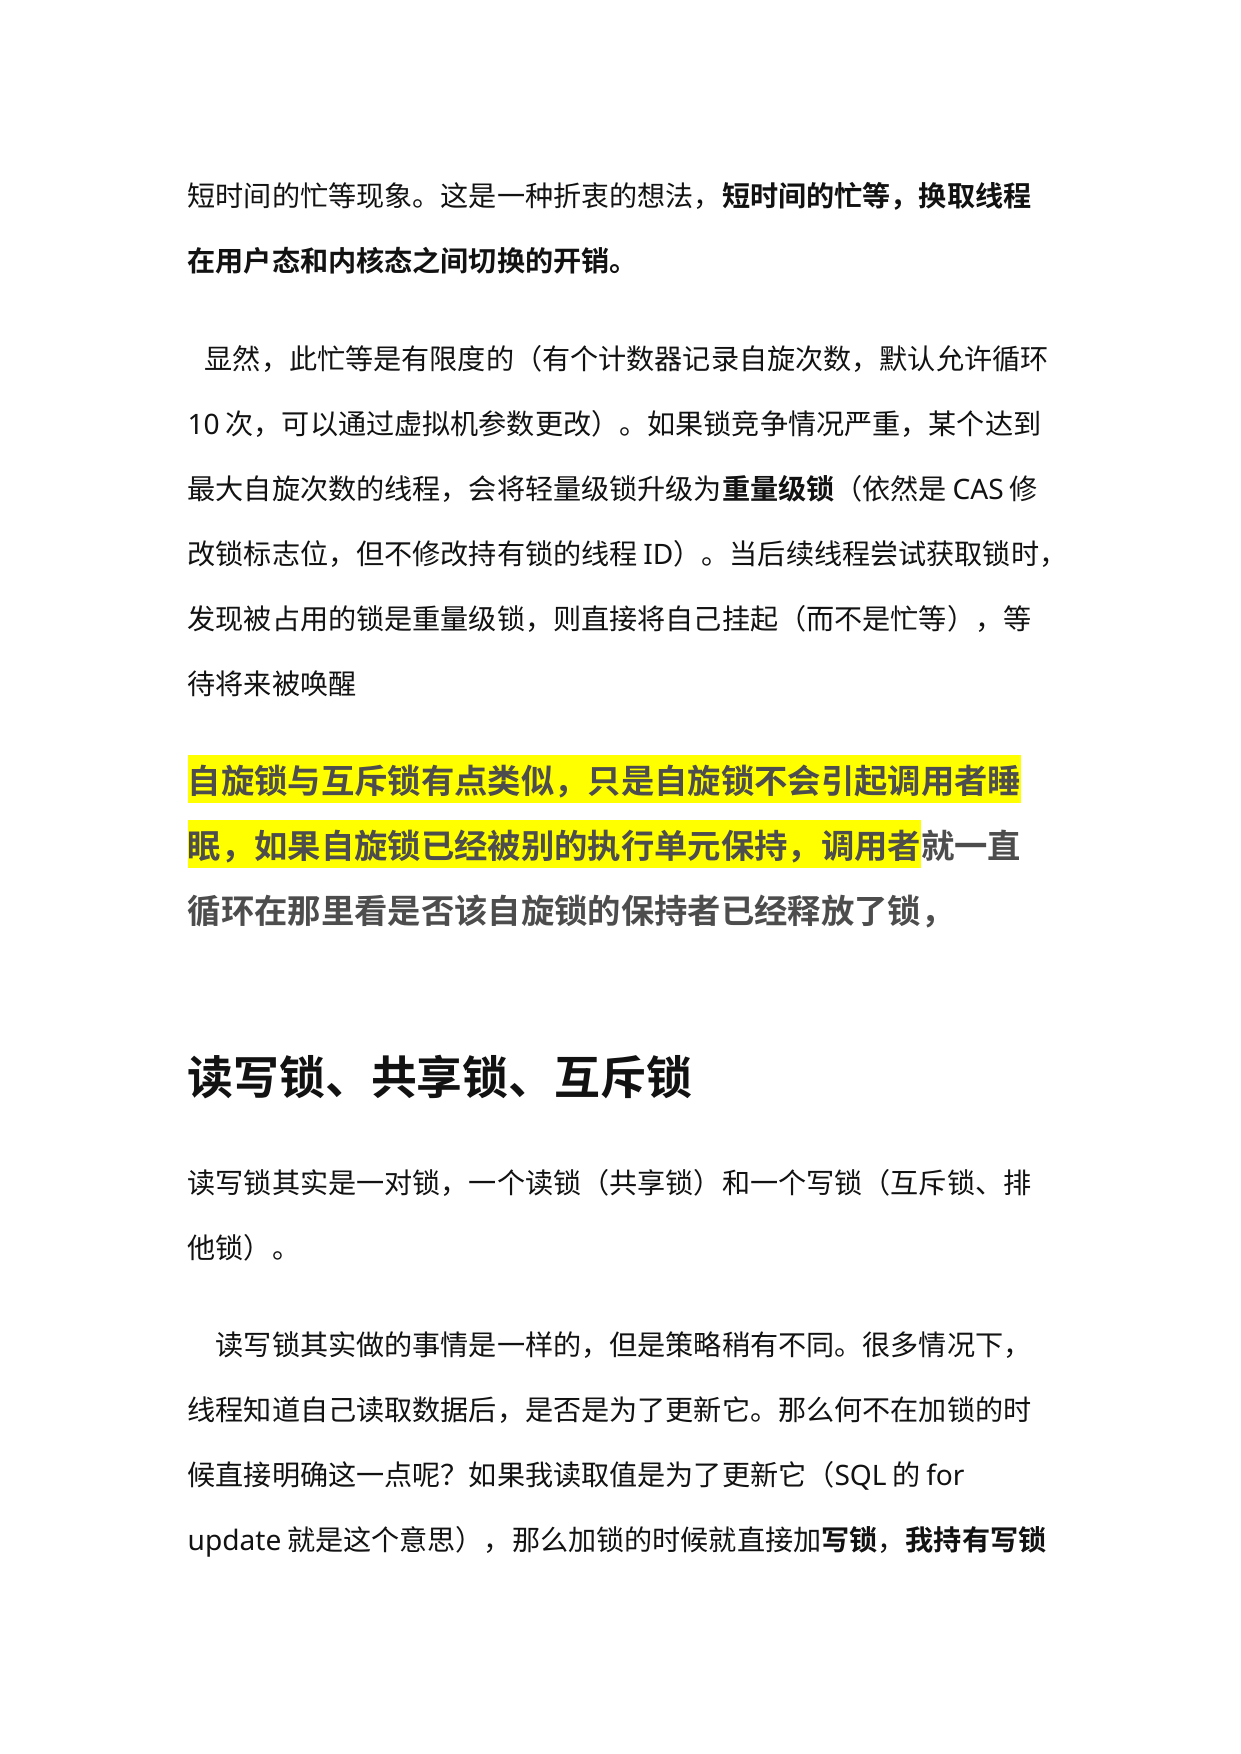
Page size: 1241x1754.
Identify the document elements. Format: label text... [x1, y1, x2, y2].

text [187, 1311, 1053, 1571]
text 读写锁其实是一对锁，一个读锁（共享锁）和一个写锁（互斥锁、排他锁）。 [187, 1148, 1053, 1278]
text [187, 162, 1053, 292]
subtitle 读写锁、共享锁、互斥锁 [187, 1026, 1053, 1123]
text 显然，此忙等是有限度的（有个计数器记录自旋次数，默认允许循环10次，可以通过虚拟机参数更改）。如果锁竞争情况严重，某个达到最大自旋次数的线程，会将轻量级锁升级为重量级锁（依然是CAS修改锁标志位，但不修改持有锁的线程ID）。当后续线程尝试获取锁时，发现被占用的锁是重量级锁，则直接将自己挂起（而不是忙等），等待将来被唤醒 [187, 324, 1053, 714]
text 自旋锁与互斥锁有点类似，只是自旋锁不会引起调用者睡眠，如果自旋锁已经被别的执行单元保持，调用者就一直循环在那里看是否该自旋锁的保持者已经释放了锁， [187, 747, 1053, 942]
